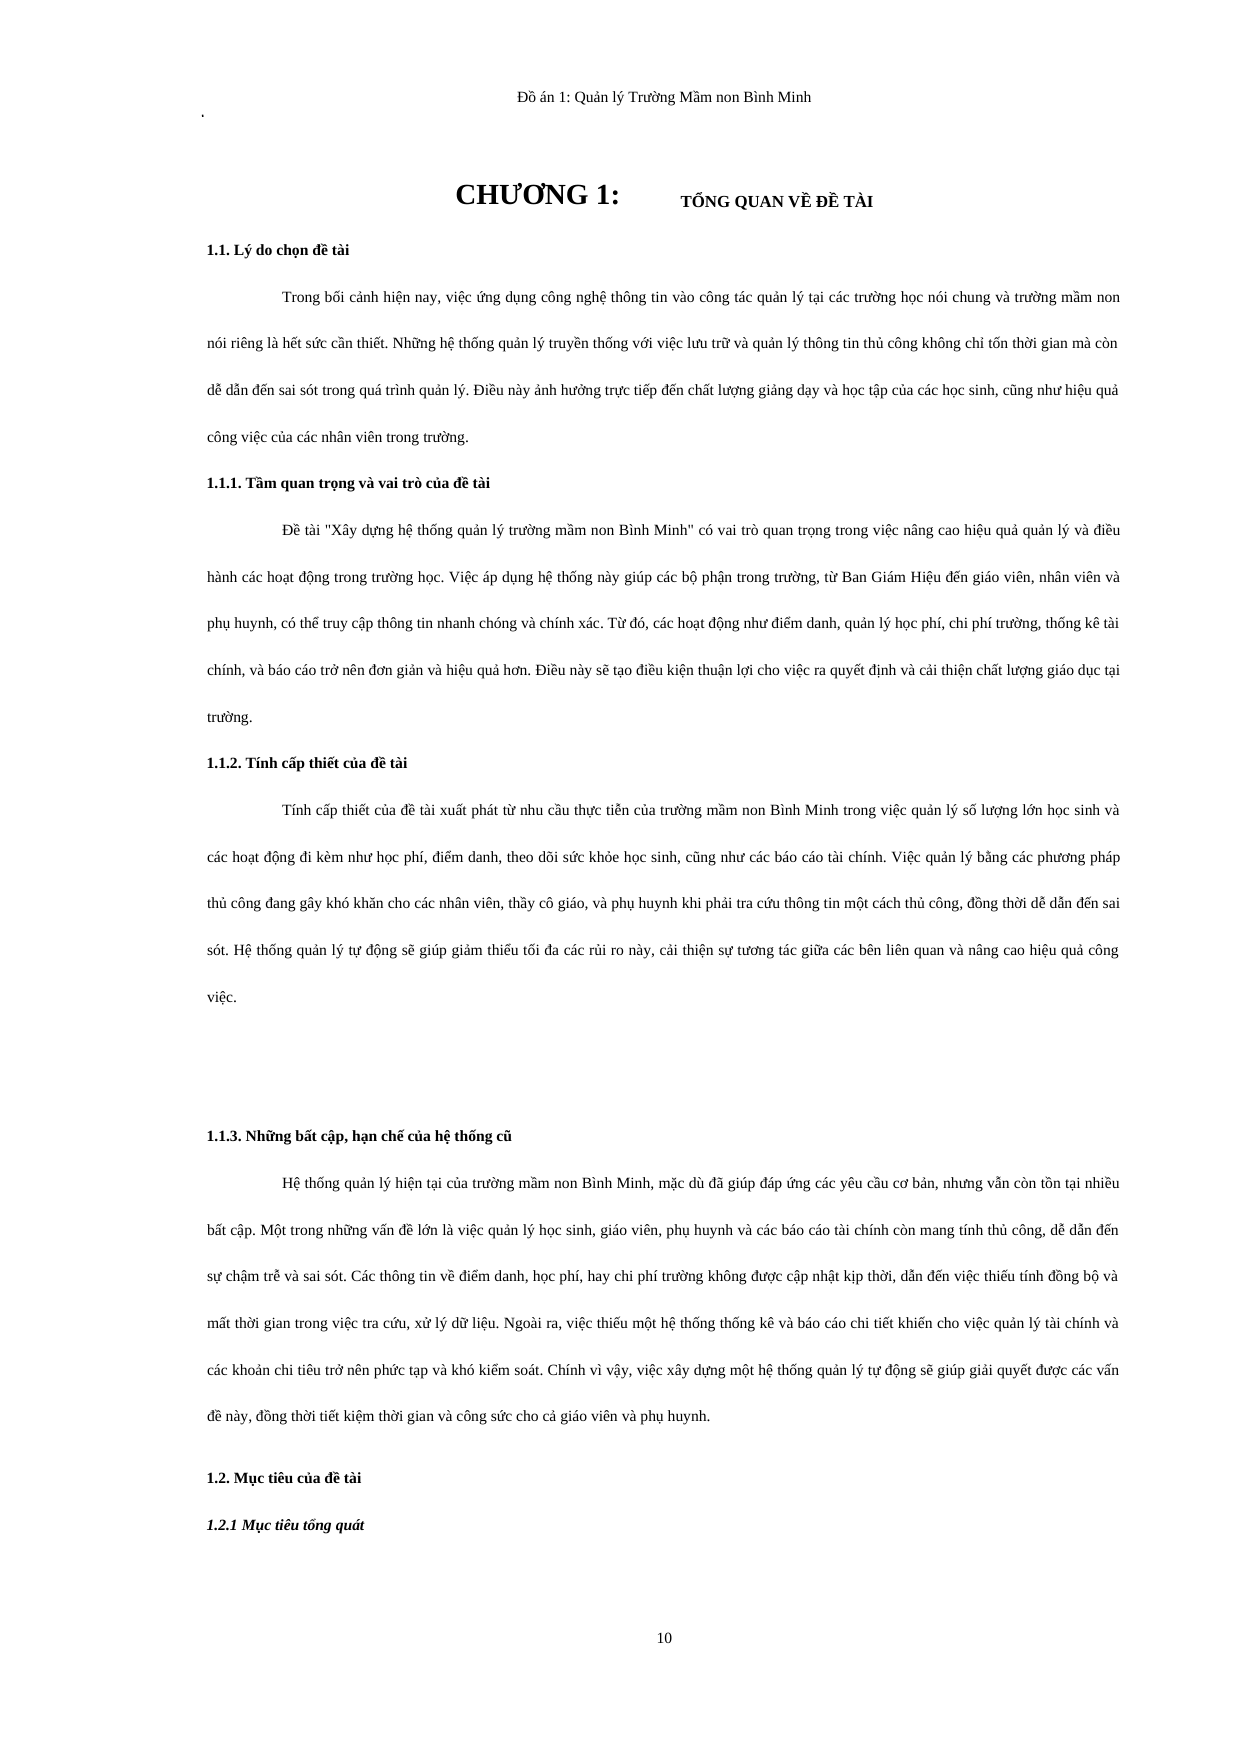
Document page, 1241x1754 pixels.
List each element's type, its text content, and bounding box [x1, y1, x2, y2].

text Tính cấp thiết của đề tài xuất phát từ nhu cầu thực tiễn của trường mầm non Bình Minh trong việc quản lý số lượng lớn học sinh và các hoạt động đi kèm như học phí, điểm danh, theo dõi sức khỏe học sinh, cũng như các báo cáo tài chính. Việc quản lý bằng các phương pháp thủ công đang gây khó khăn cho các nhân viên, thầy cô giáo, và phụ huynh khi phải tra cứu thông tin một cách thủ công, đồng thời dễ dẫn đến sai sót. Hệ thống quản lý tự động sẽ giúp giảm thiểu tối đa các rủi ro này, cải thiện sự tương tác giữa các bên liên quan và nâng cao hiệu quả công việc. [207, 787, 1122, 1005]
text 1.1.3. Những bất cập, hạn chế của hệ thống cũ [206, 1114, 1122, 1145]
text 1.1.1. Tầm quan trọng và vai trò của đề tài [206, 461, 1122, 492]
text 1.2.1 Mục tiêu tổng quát [206, 1503, 1122, 1534]
list TỔNG QUAN VỀ ĐỀ TÀI [206, 177, 1122, 211]
text Trong bối cảnh hiện nay, việc ứng dụng công nghệ thông tin vào công tác quản lý tại các trường học nói chung và trường mầm non nói riêng là hết sức cần thiết. Những hệ thống quản lý truyền thống với việc lưu trữ và quản lý thông tin thủ công không chỉ tốn thời gian mà còn dễ dẫn đến sai sót trong quá trình quản lý. Điều này ảnh hưởng trực tiếp đến chất lượng giảng dạy và học tập của các học sinh, cũng như hiệu quả công việc của các nhân viên trong trường. [207, 274, 1122, 445]
text 1.1.2. Tính cấp thiết của đề tài [206, 741, 1122, 772]
text Hệ thống quản lý hiện tại của trường mầm non Bình Minh, mặc dù đã giúp đáp ứng các yêu cầu cơ bản, nhưng vẫn còn tồn tại nhiều bất cập. Một trong những vấn đề lớn là việc quản lý học sinh, giáo viên, phụ huynh và các báo cáo tài chính còn mang tính thủ công, dễ dẫn đến sự chậm trễ và sai sót. Các thông tin về điểm danh, học phí, hay chi phí trường không được cập nhật kịp thời, dẫn đến việc thiếu tính đồng bộ và mất thời gian trong việc tra cứu, xử lý dữ liệu. Ngoài ra, việc thiếu một hệ thống thống kê và báo cáo chi tiết khiến cho việc quản lý tài chính và các khoản chi tiêu trở nên phức tạp và khó kiểm soát. Chính vì vậy, việc xây dựng một hệ thống quản lý tự động sẽ giúp giải quyết được các vấn đề này, đồng thời tiết kiệm thời gian và công sức cho cả giáo viên và phụ huynh. [207, 1161, 1122, 1425]
text 1.1. Lý do chọn đề tài [206, 227, 1122, 259]
text Đề tài "Xây dựng hệ thống quản lý trường mầm non Bình Minh" có vai trò quan trọng trong việc nâng cao hiệu quả quản lý và điều hành các hoạt động trong trường học. Việc áp dụng hệ thống này giúp các bộ phận trong trường, từ Ban Giám Hiệu đến giáo viên, nhân viên và phụ huynh, có thể truy cập thông tin nhanh chóng và chính xác. Từ đó, các hoạt động như điểm danh, quản lý học phí, chi phí trường, thống kê tài chính, và báo cáo trở nên đơn giản và hiệu quả hơn. Điều này sẽ tạo điều kiện thuận lợi cho việc ra quyết định và cải thiện chất lượng giáo dục tại trường. [207, 507, 1122, 725]
text 1.2. Mục tiêu của đề tài [206, 1456, 1122, 1487]
